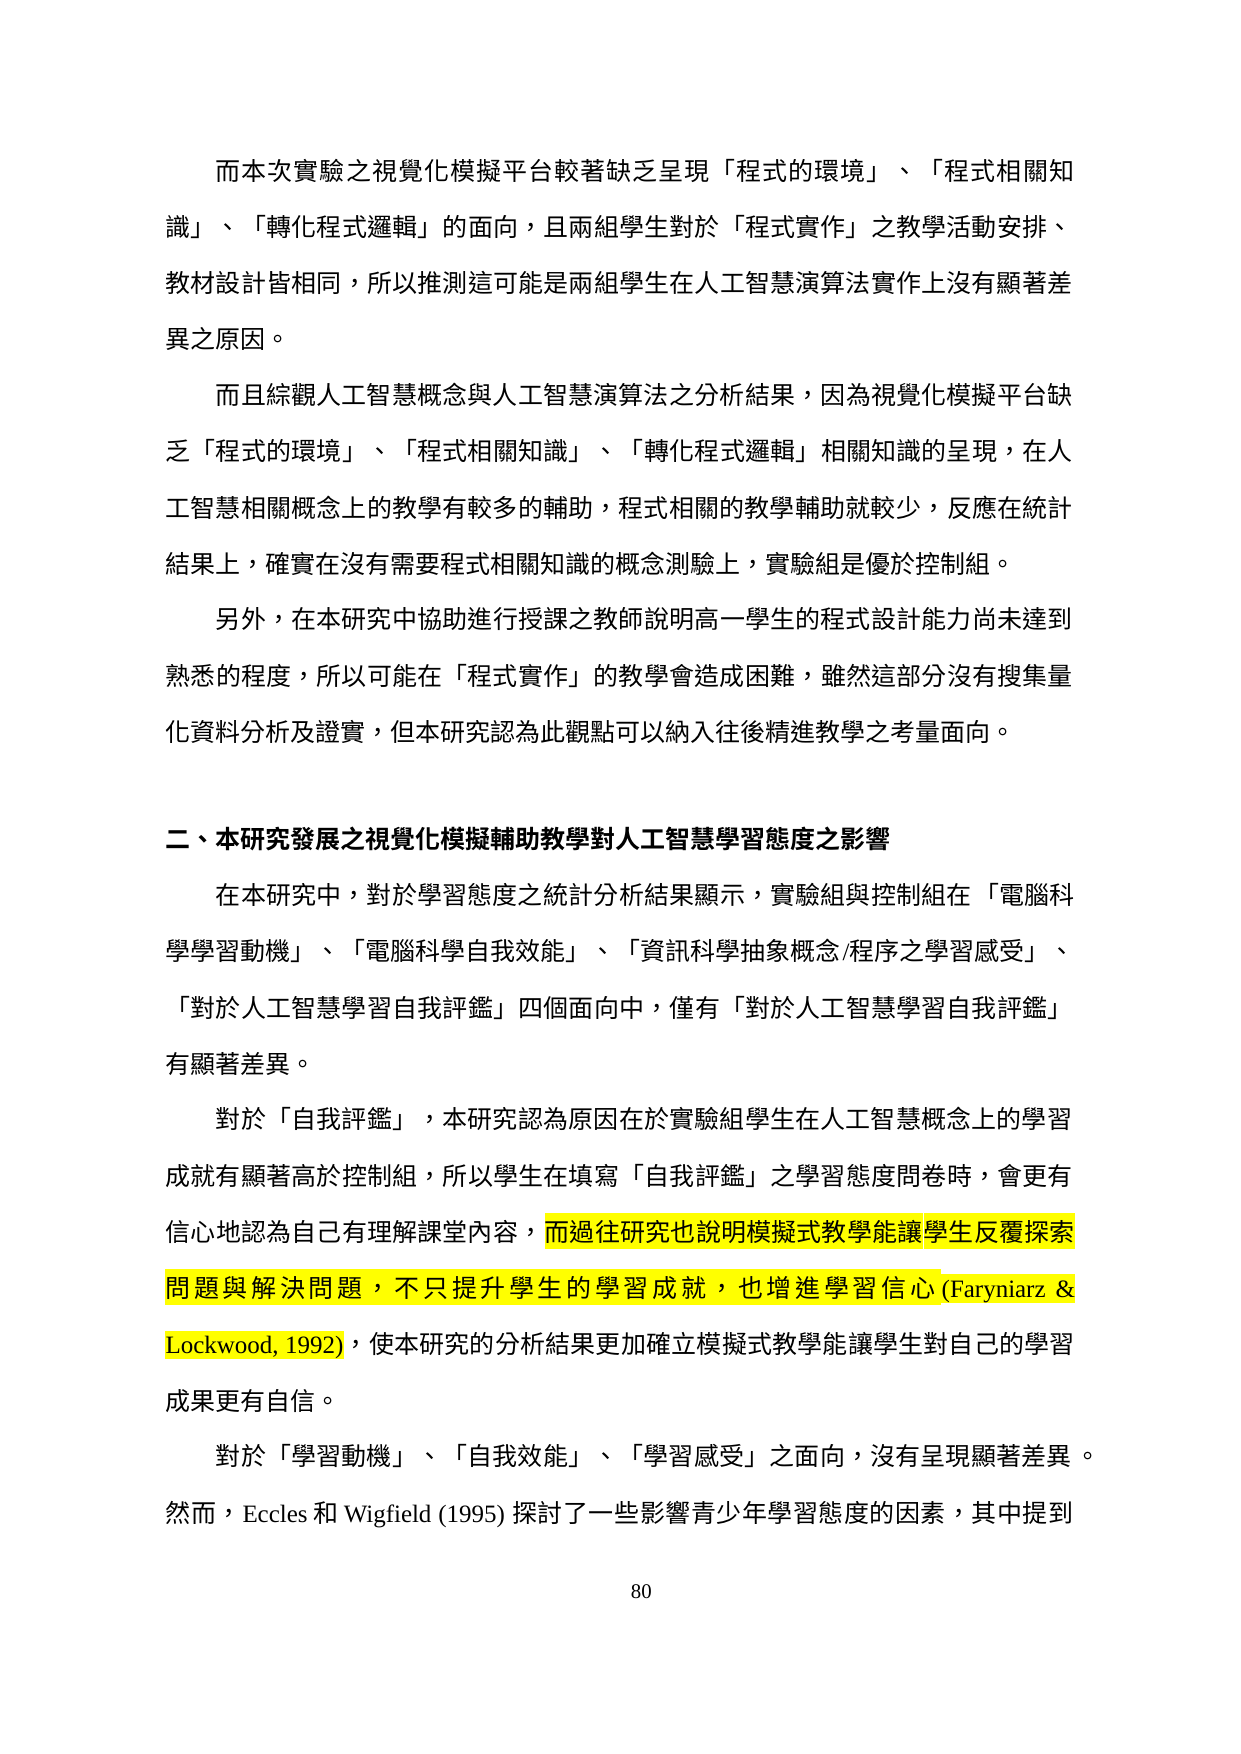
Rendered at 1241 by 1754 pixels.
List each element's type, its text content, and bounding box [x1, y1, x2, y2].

text 而本次實驗之視覺化模擬平台較著缺乏呈現「程式的環境」、「程式相關知識」、「轉化程式邏輯」的面向，且兩組學生對於「程式實作」之教學活動安排、教材設計皆相同，所以推測這可能是兩組學生在人工智慧演算法實作上沒有顯著差異之原因。 [165, 151, 1075, 357]
text 在本研究中，對於學習態度之統計分析結果顯示，實驗組與控制組在「電腦科學學習動機」、「電腦科學自我效能」、「資訊科學抽象概念/程序之學習感受」、「對於人工智慧學習自我評鑑」四個面向中，僅有「對於人工智慧學習自我評鑑」有顯著差異。 [165, 875, 1075, 1081]
text 對於「自我評鑑」，本研究認為原因在於實驗組學生在人工智慧概念上的學習成就有顯著高於控制組，所以學生在填寫「自我評鑑」之學習態度問卷時，會更有信心地認為自己有理解課堂內容，而過往研究也說明模擬式教學能讓學生反覆探索問題與解決問題，不只提升學生的學習成就，也增進學習信心(Faryniarz & Lockwood, 1992)，使本研究的分析結果更加確立模擬式教學能讓學生對自己的學習成果更有自信。 [165, 1099, 1075, 1274]
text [165, 1436, 1075, 1530]
text 而且綜觀人工智慧概念與人工智慧演算法之分析結果，因為視覺化模擬平台缺乏「程式的環境」、「程式相關知識」、「轉化程式邏輯」相關知識的呈現，在人工智慧相關概念上的教學有較多的輔助，程式相關的教學輔助就較少，反應在統計結果上，確實在沒有需要程式相關知識的概念測驗上，實驗組是優於控制組。 [165, 375, 1075, 581]
text 另外，在本研究中協助進行授課之教師說明高一學生的程式設計能力尚未達到熟悉的程度，所以可能在「程式實作」的教學會造成困難，雖然這部分沒有搜集量化資料分析及證實，但本研究認為此觀點可以納入往後精進教學之考量面向。 [165, 599, 1075, 749]
text 二、本研究發展之視覺化模擬輔助教學對人工智慧學習態度之影響 [165, 819, 1075, 857]
text 對於「自我評鑑」，本研究認為原因在於實驗組學生在人工智慧概念上的學習成就有顯著高於控制組，所以學生在填寫「自我評鑑」之學習態度問卷時，會更有信心地認為自己有理解課堂內容，而過往研究也說明模擬式教學能讓學生反覆探索問題與解決問題，不只提升學生的學習成就，也增進學習信心(Faryniarz & Lockwood, 1992)，使本研究的分析結果更加確立模擬式教學能讓學生對自己的學習成果更有自信。 [165, 1303, 1075, 1418]
